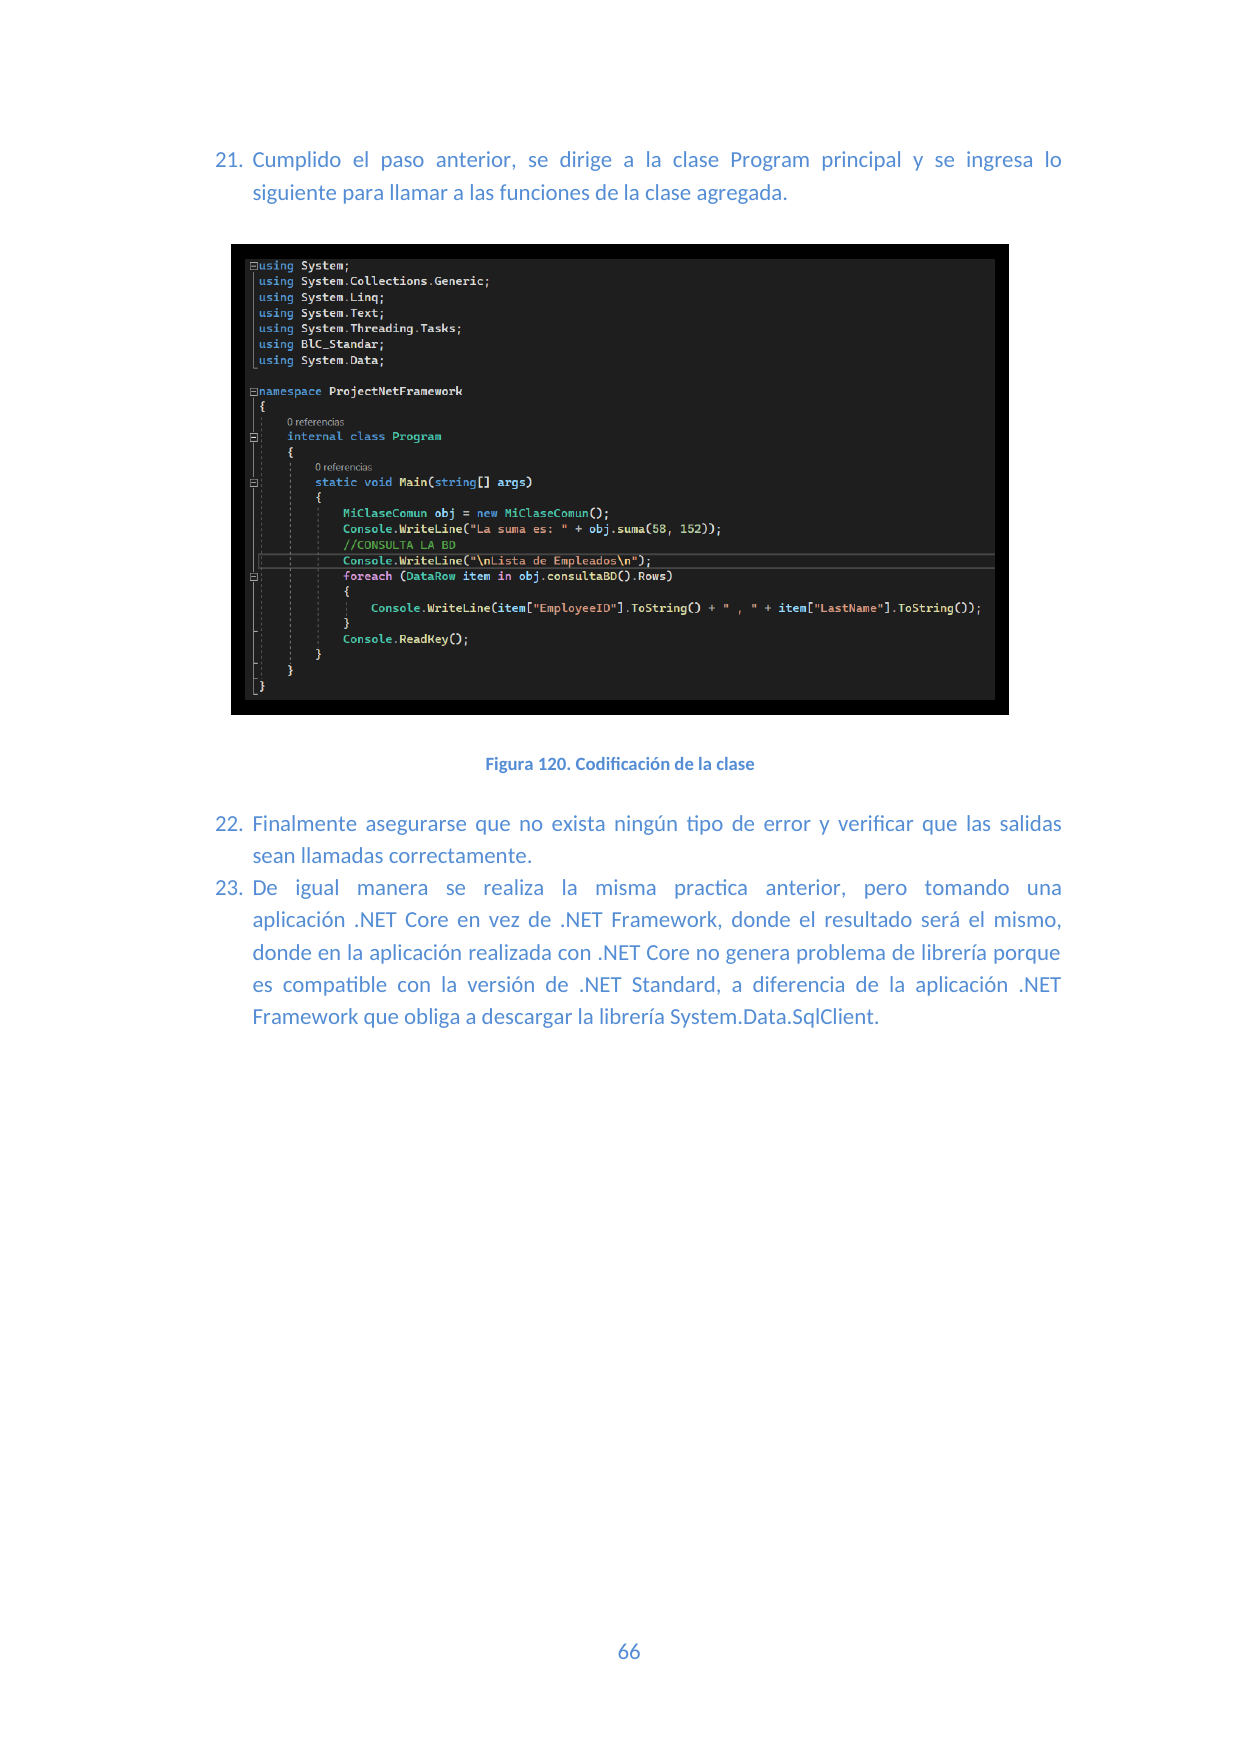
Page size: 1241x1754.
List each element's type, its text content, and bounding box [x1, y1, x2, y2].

picture [245, 259, 995, 700]
list De igual manera se realiza la misma practica anterior, pero tomando una aplicación .NET Core en vez de .NET Framework, donde el resultado será el mismo, donde en la aplicación realizada con .NET Core no genera problema de librería porque es compatible con la versión de .NET Standard, a diferencia de la aplicación .NET Framework que obliga a descargar la librería System.Data.SqlClient. [215, 873, 1063, 1030]
list Finalmente asegurarse que no exista ningún tipo de error y verificar que las salidas sean llamadas correctamente. [215, 809, 1063, 869]
text Figura 120. Codificación de la clase [177, 753, 1063, 776]
list Cumplido el paso anterior, se dirige a la clase Program principal y se ingresa lo siguiente para llamar a las funciones de la clase agregada. [215, 145, 1063, 206]
